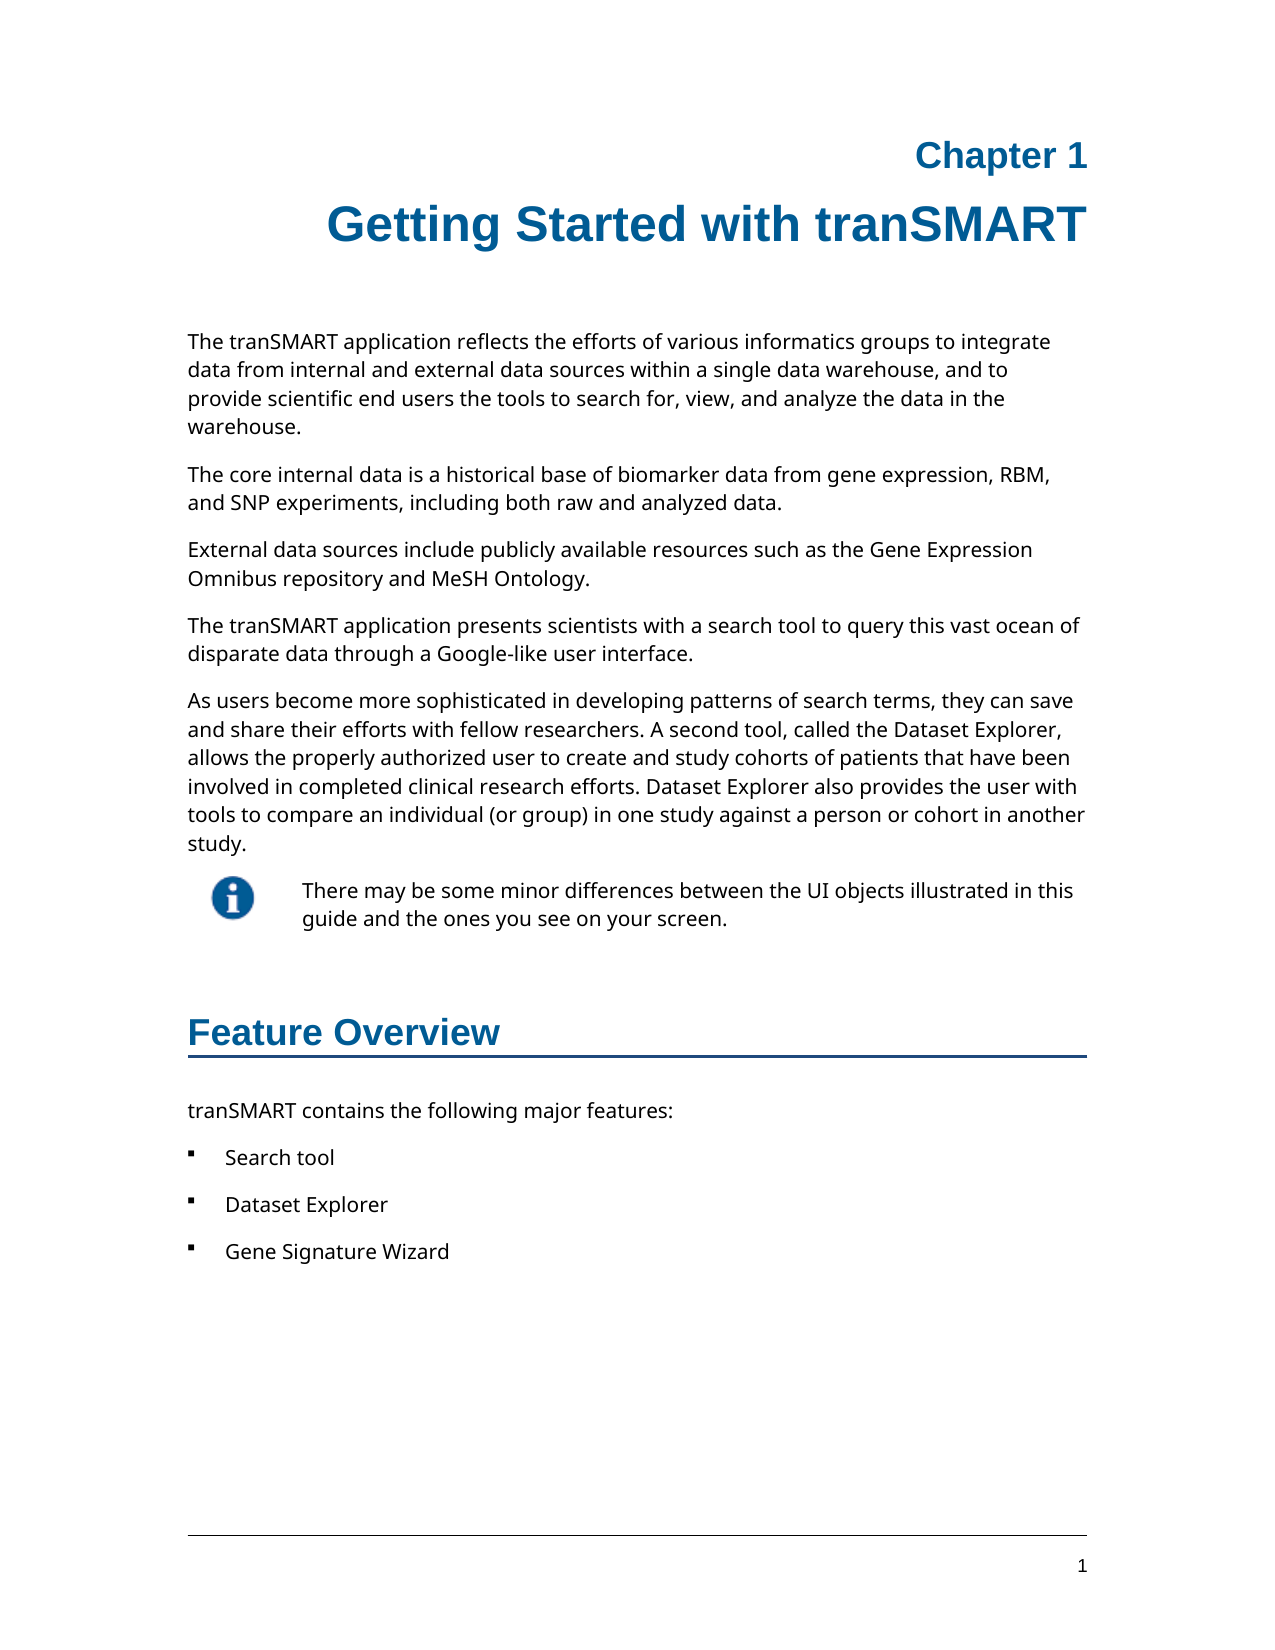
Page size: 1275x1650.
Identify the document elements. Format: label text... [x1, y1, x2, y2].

list Search tool [187, 1143, 1087, 1171]
text The tranSMART application presents scientists with a search tool to query this vast ocean of disparate data through a Google-like user interface. [187, 611, 1087, 668]
text External data sources include publicly available resources such as the Gene Expression Omnibus repository and MeSH Ontology. [187, 535, 1087, 592]
picture [205, 876, 262, 921]
text As users become more sophisticated in developing patterns of search terms, they can save and share their efforts with fellow researchers. A second tool, called the Dataset Explorer, allows the properly authorized user to create and study cohorts of patients that have been involved in completed clinical research efforts. Dataset Explorer also provides the user with tools to compare an individual (or group) in one study against a person or cohort in another study. [187, 687, 1087, 857]
text The tranSMART application reflects the efforts of various informatics groups to integrate data from internal and external data sources within a single data warehouse, and to provide scientific end users the tools to search for, view, and analyze the data in the warehouse. [187, 327, 1087, 441]
table_header [176, 876, 291, 952]
text tranSMART contains the following major features: [187, 1096, 1087, 1124]
table_header There may be some minor differences between the UI objects illustrated in this guide and the ones you see on your screen. [291, 876, 1099, 952]
text The core internal data is a historical base of biomarker data from gene expression, RBM, and SNP experiments, including both raw and analyzed data. [187, 460, 1087, 517]
subtitle Feature Overview [187, 1010, 1087, 1058]
subtitle Chapter 1: Getting Started with tranSMART [187, 195, 1087, 252]
list Dataset Explorer [187, 1190, 1087, 1218]
list Gene Signature Wizard [187, 1237, 1087, 1266]
